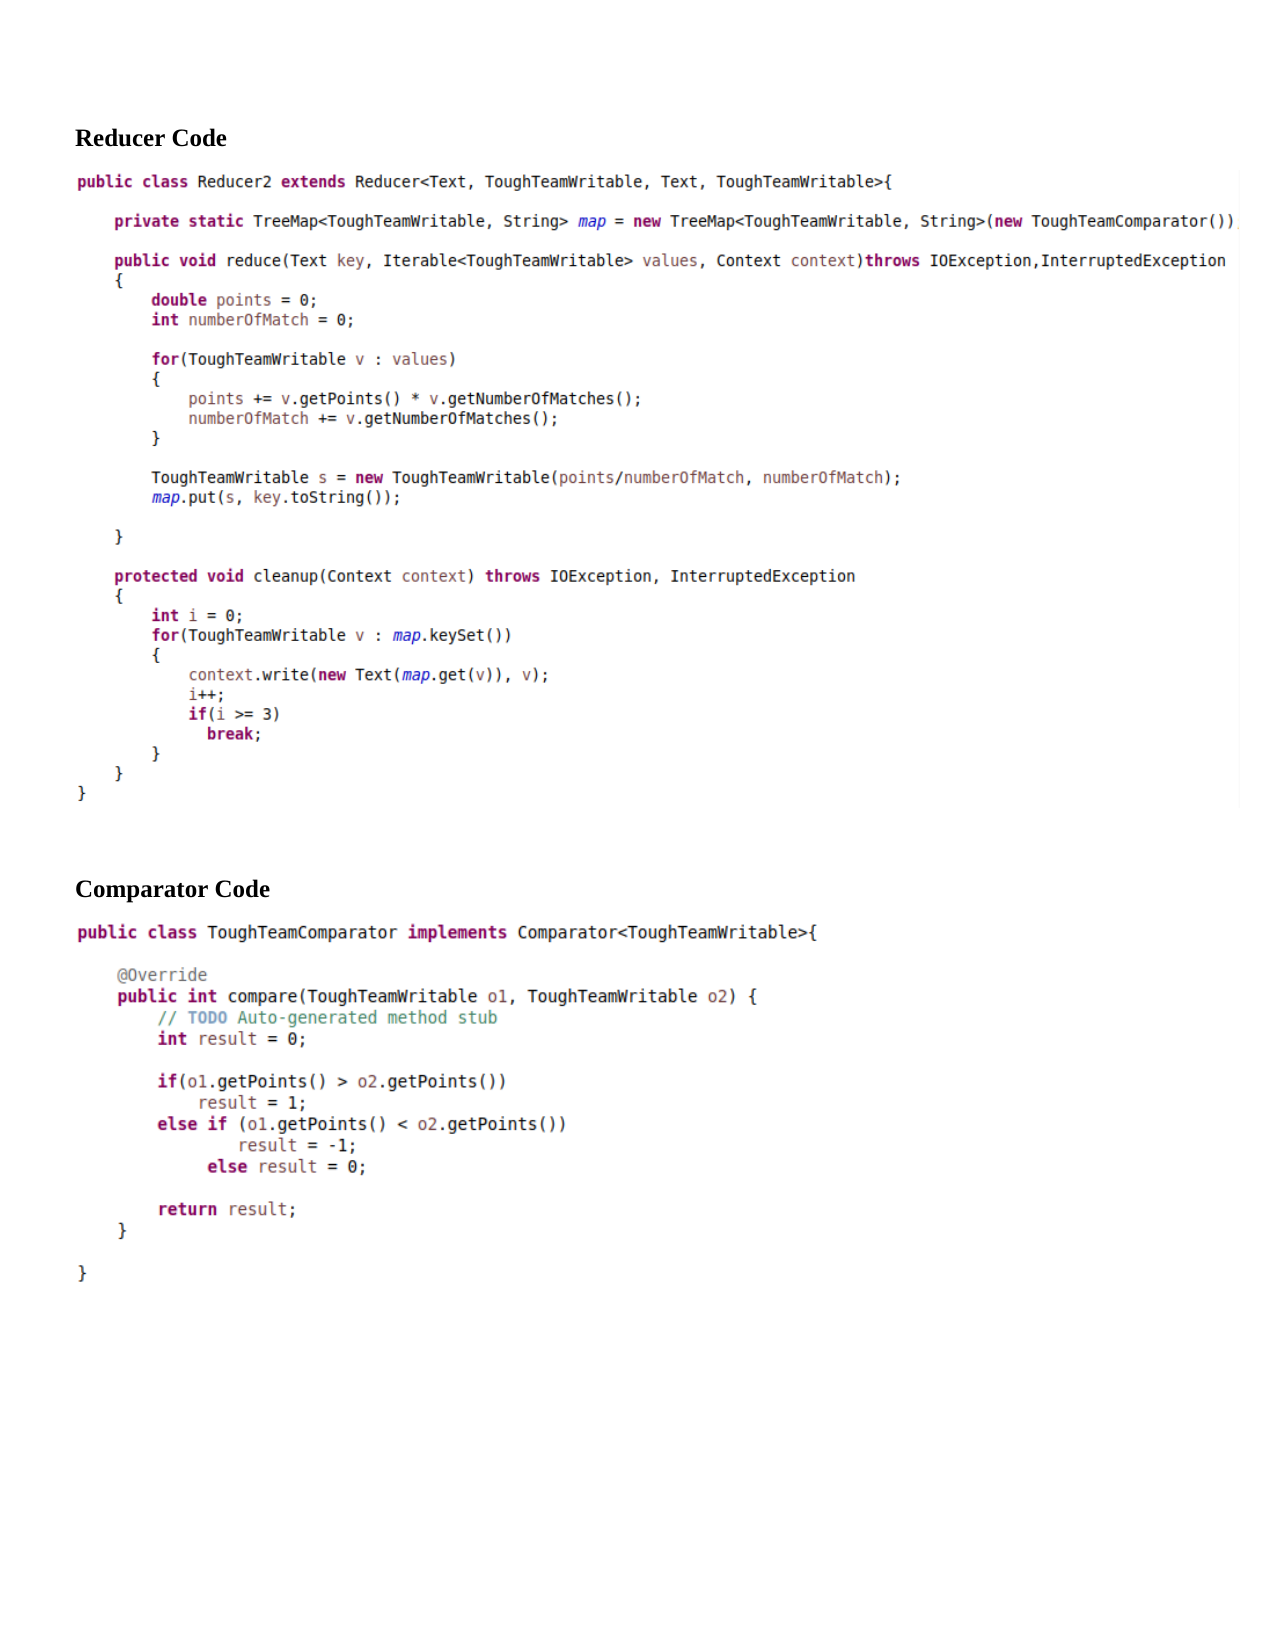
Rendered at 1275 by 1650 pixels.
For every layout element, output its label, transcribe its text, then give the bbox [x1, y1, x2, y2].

picture [75, 921, 849, 1283]
picture [75, 170, 1240, 808]
text Reducer Code [75, 123, 1200, 151]
text Comparator Code [75, 874, 1200, 902]
